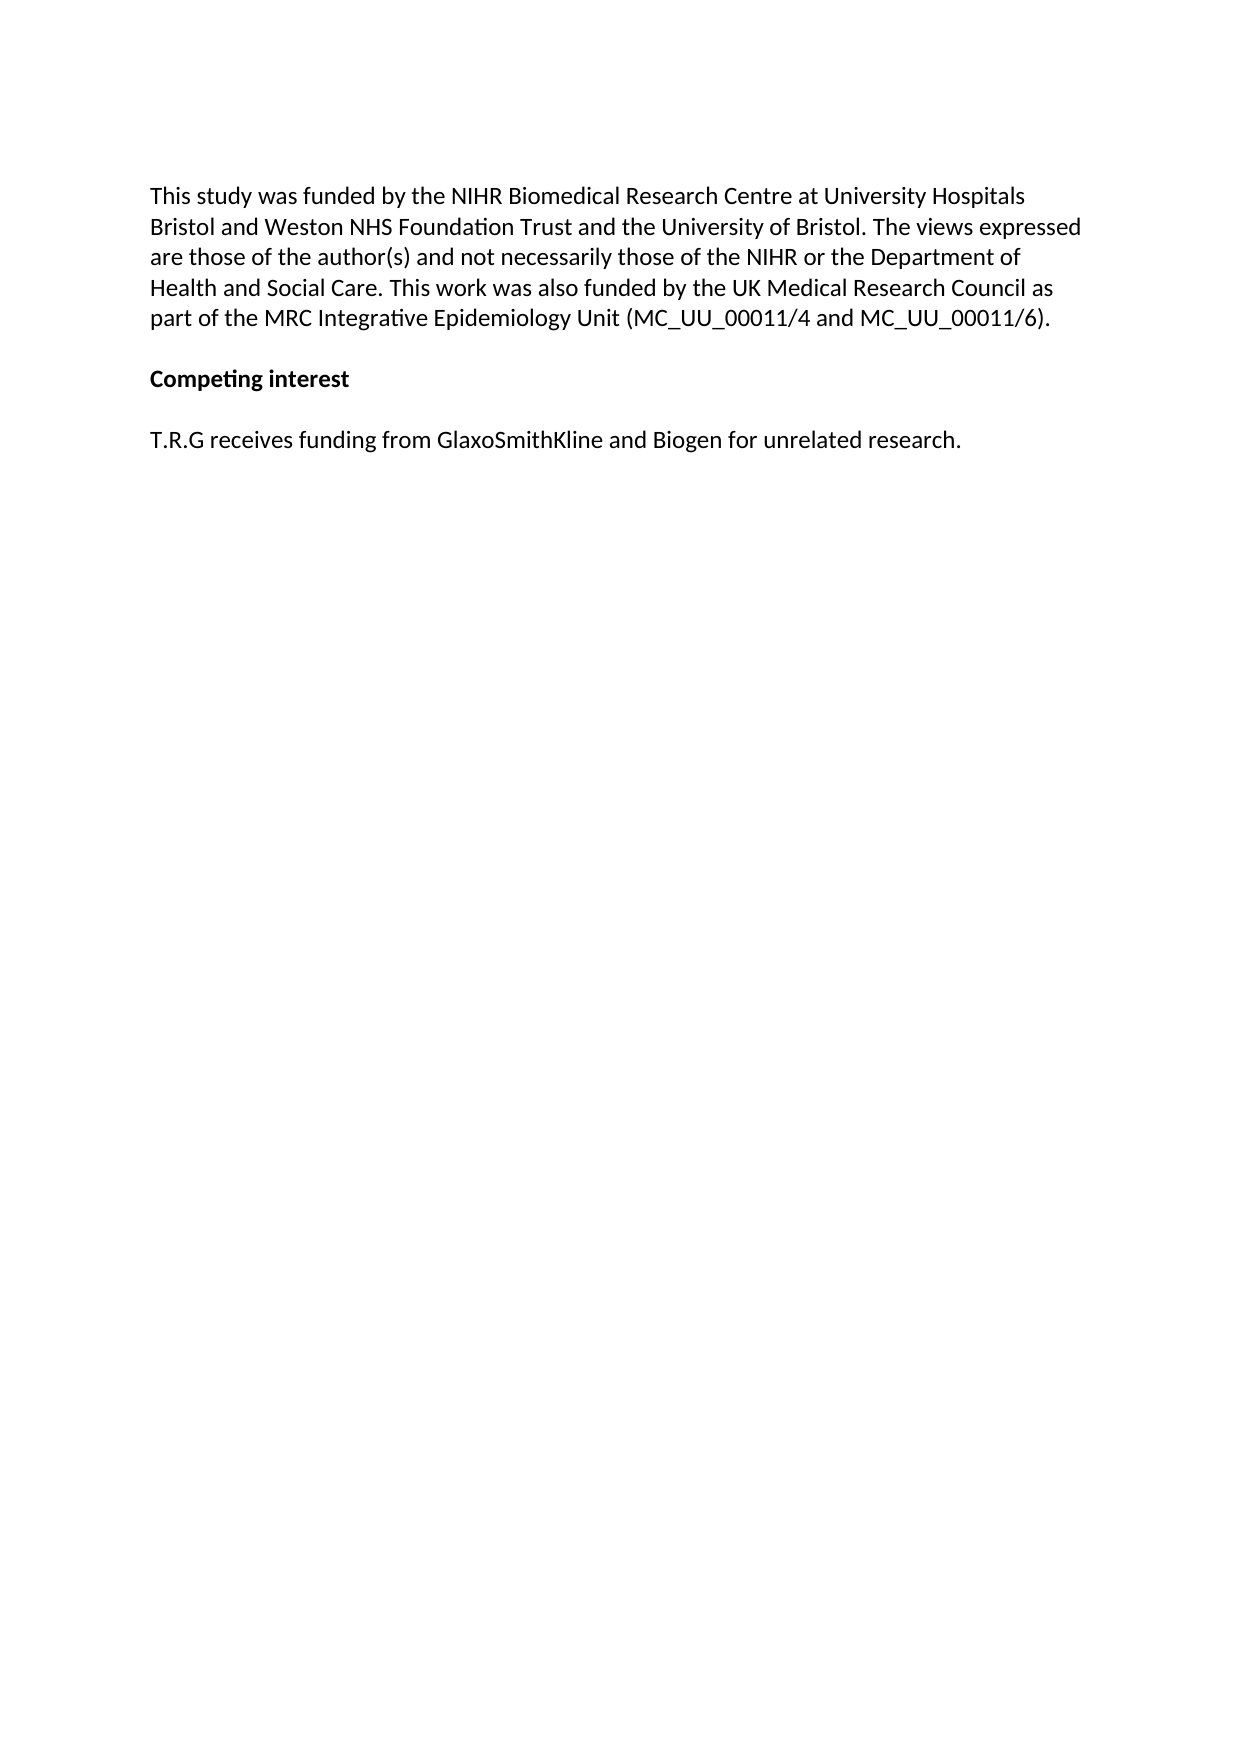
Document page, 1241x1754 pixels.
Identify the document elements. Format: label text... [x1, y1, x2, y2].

text This study was funded by the NIHR Biomedical Research Centre at University Hospitals Bristol and Weston NHS Foundation Trust and the University of Bristol. The views expressed are those of the author(s) and not necessarily those of the NIHR or the Department of Health and Social Care. This work was also funded by the UK Medical Research Council as part of the MRC Integrative Epidemiology Unit (MC_UU_00011/4 and MC_UU_00011/6). [150, 150, 1090, 333]
text T.R.G receives funding from GlaxoSmithKline and Biogen for unrelated research. [150, 425, 1090, 455]
text Competing interest [150, 364, 1090, 394]
